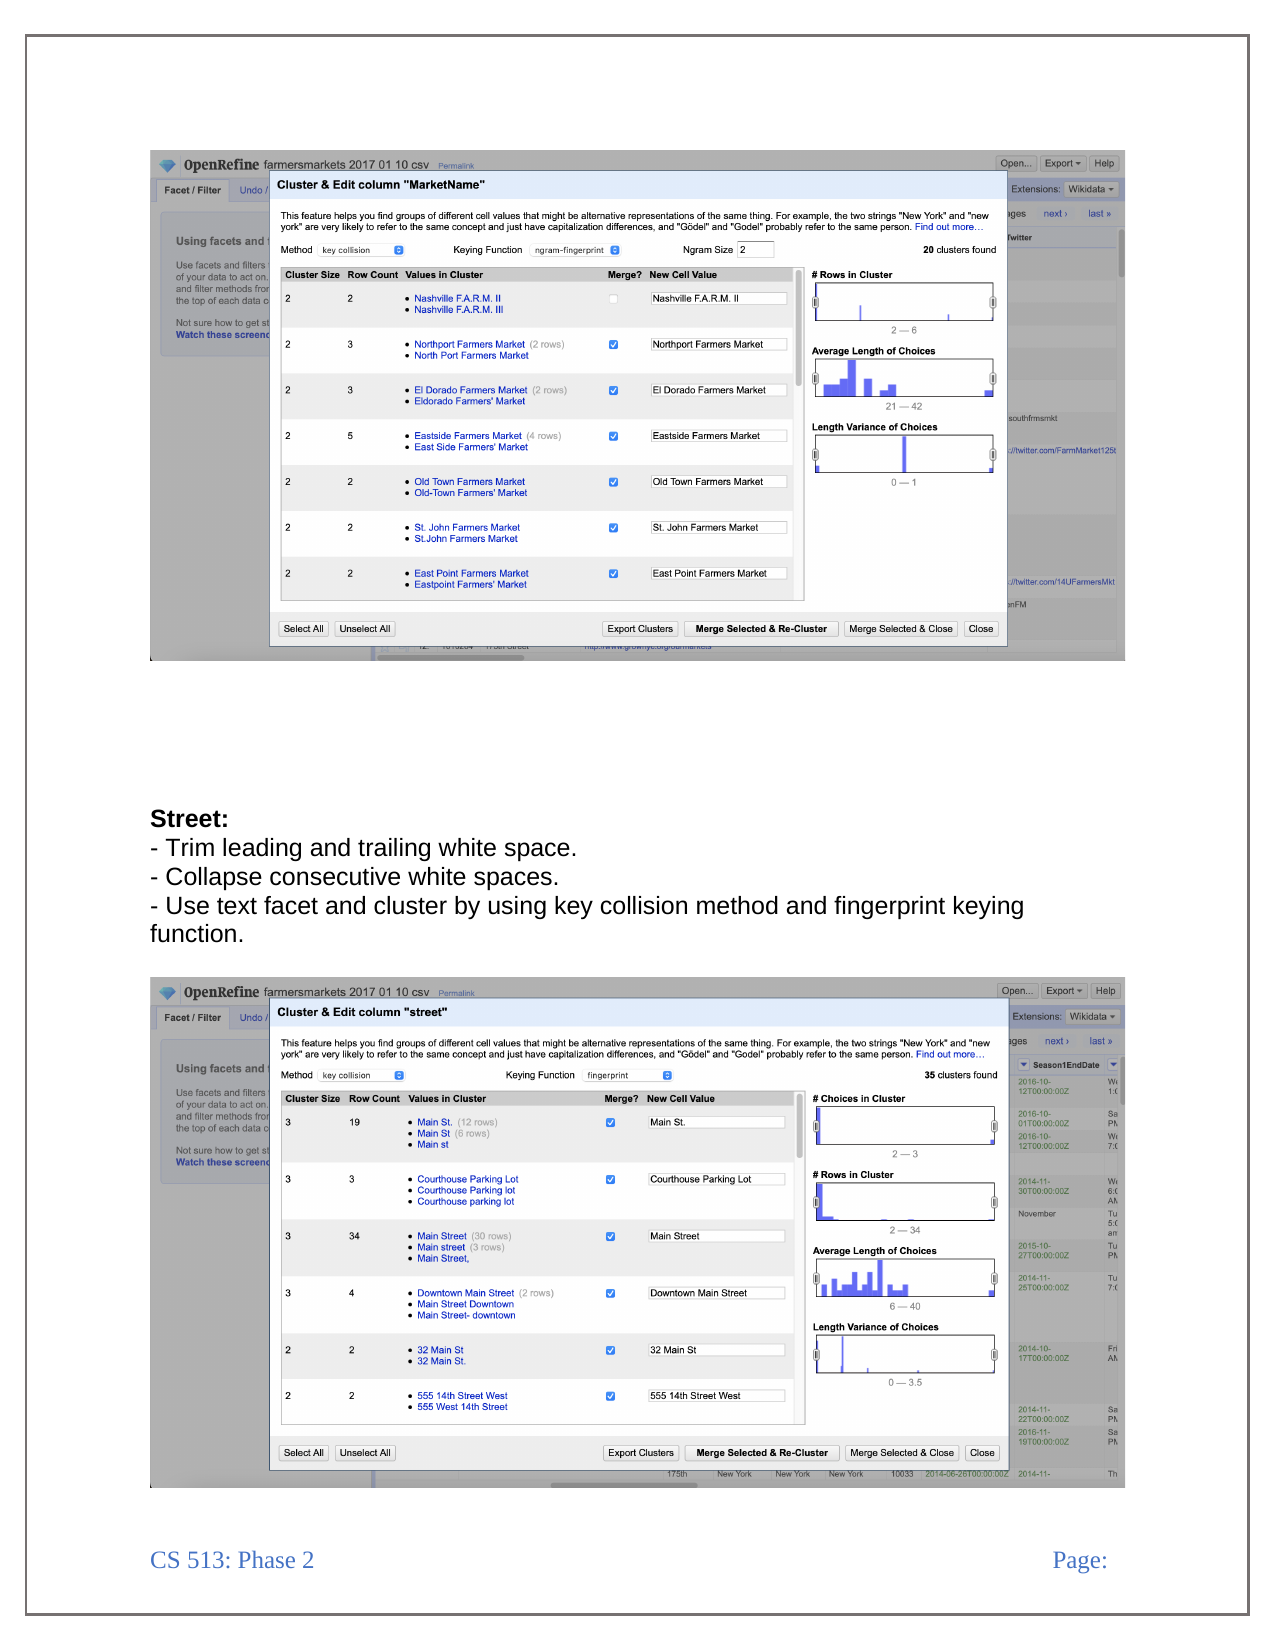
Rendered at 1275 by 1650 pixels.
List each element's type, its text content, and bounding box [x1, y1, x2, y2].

text Street: [150, 804, 1125, 833]
text - Trim leading and trailing white space. [150, 833, 1125, 862]
picture [150, 150, 1125, 661]
text - Use text facet and cluster by using key collision method and fingerprint keying function. [150, 891, 1125, 948]
picture [150, 977, 1125, 1488]
text - Collapse consecutive white spaces. [150, 862, 1125, 891]
